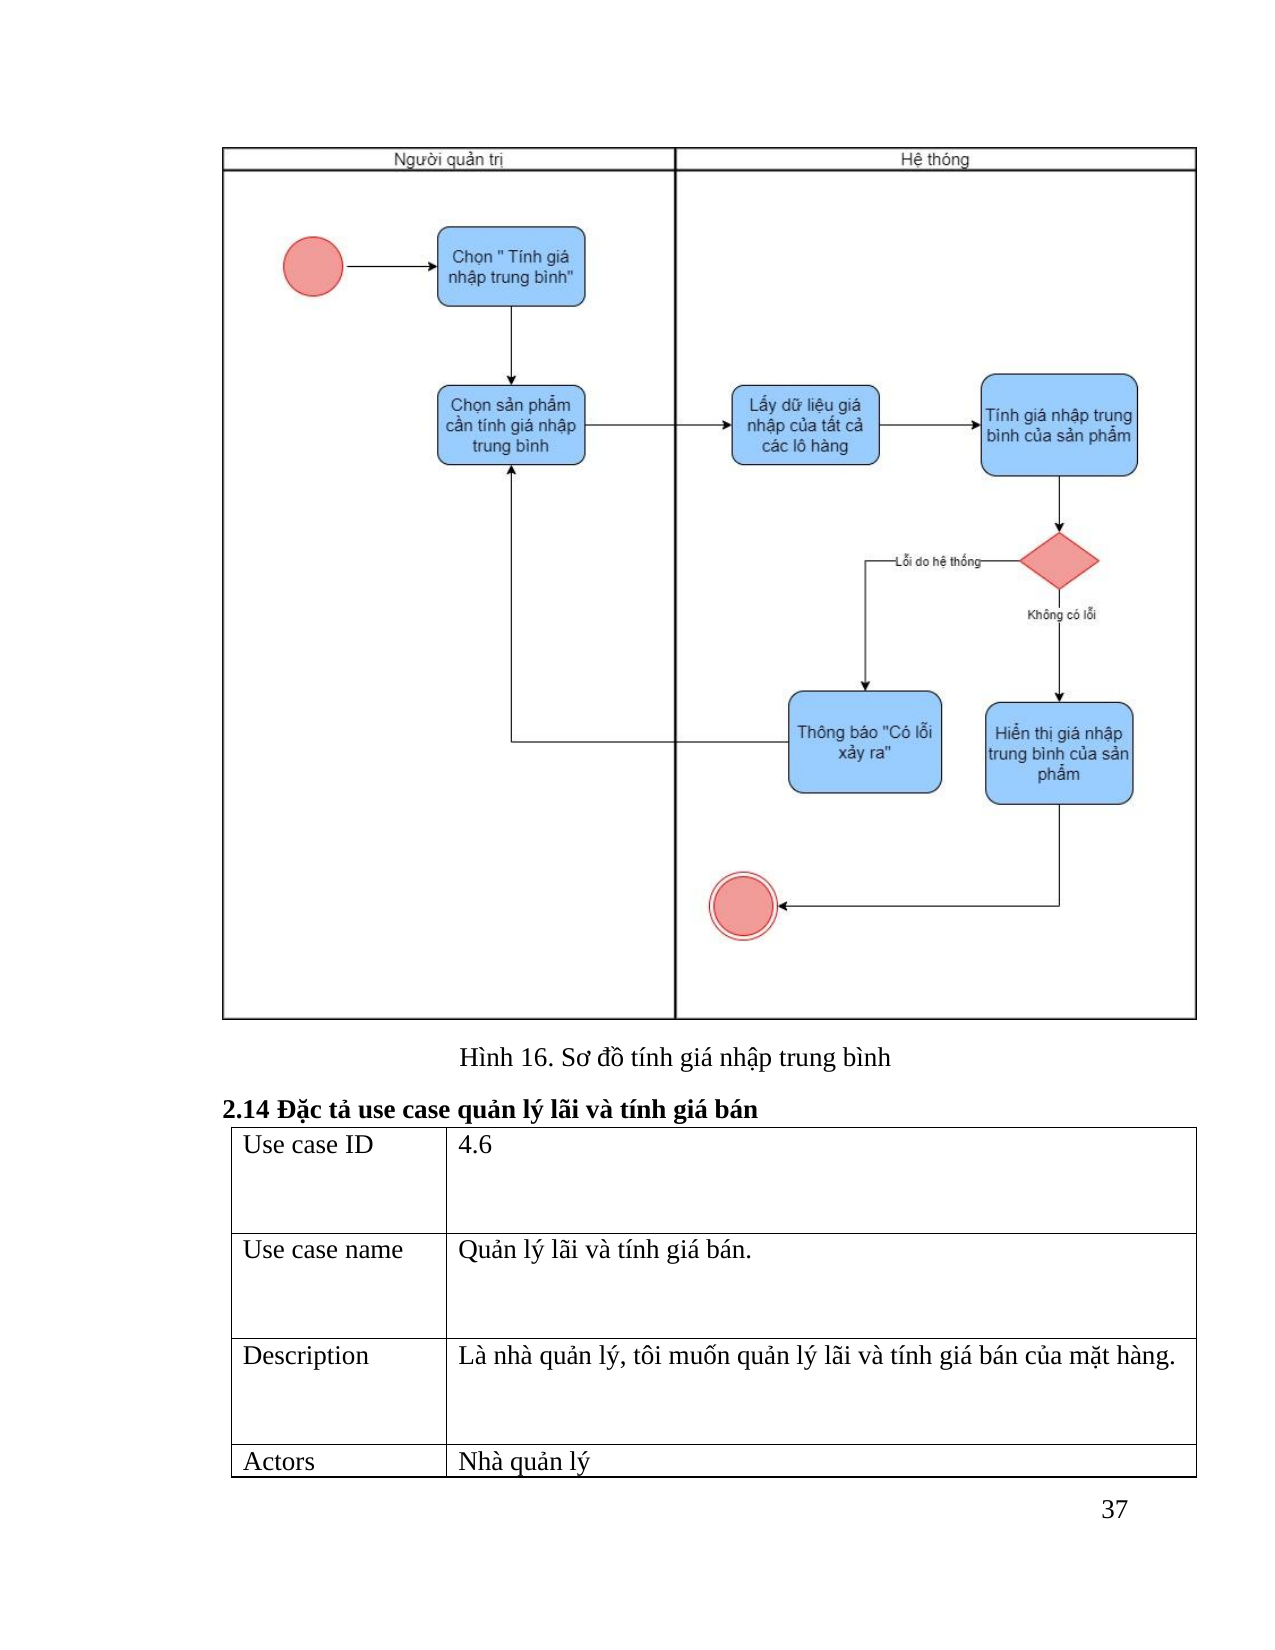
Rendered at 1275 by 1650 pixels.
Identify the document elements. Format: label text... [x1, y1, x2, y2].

table_cell Nhà quản lý [447, 1445, 1196, 1476]
table_cell Description [232, 1339, 446, 1444]
table_header 4.6 [447, 1128, 1196, 1232]
table_cell Quản lý lãi và tính giá bán. [447, 1234, 1196, 1338]
table_cell Use case name [232, 1234, 446, 1338]
subtitle Đặc tả use case quản lý lãi và tính giá bán [222, 1093, 1128, 1124]
text Hình 16. Sơ đồ tính giá nhập trung bình [222, 1041, 1128, 1072]
picture [222, 147, 1197, 1020]
table_cell Là nhà quản lý, tôi muốn quản lý lãi và tính giá bán của mặt hàng. [447, 1339, 1196, 1444]
table_cell Actors [232, 1445, 446, 1476]
table_header Use case ID [232, 1128, 446, 1232]
